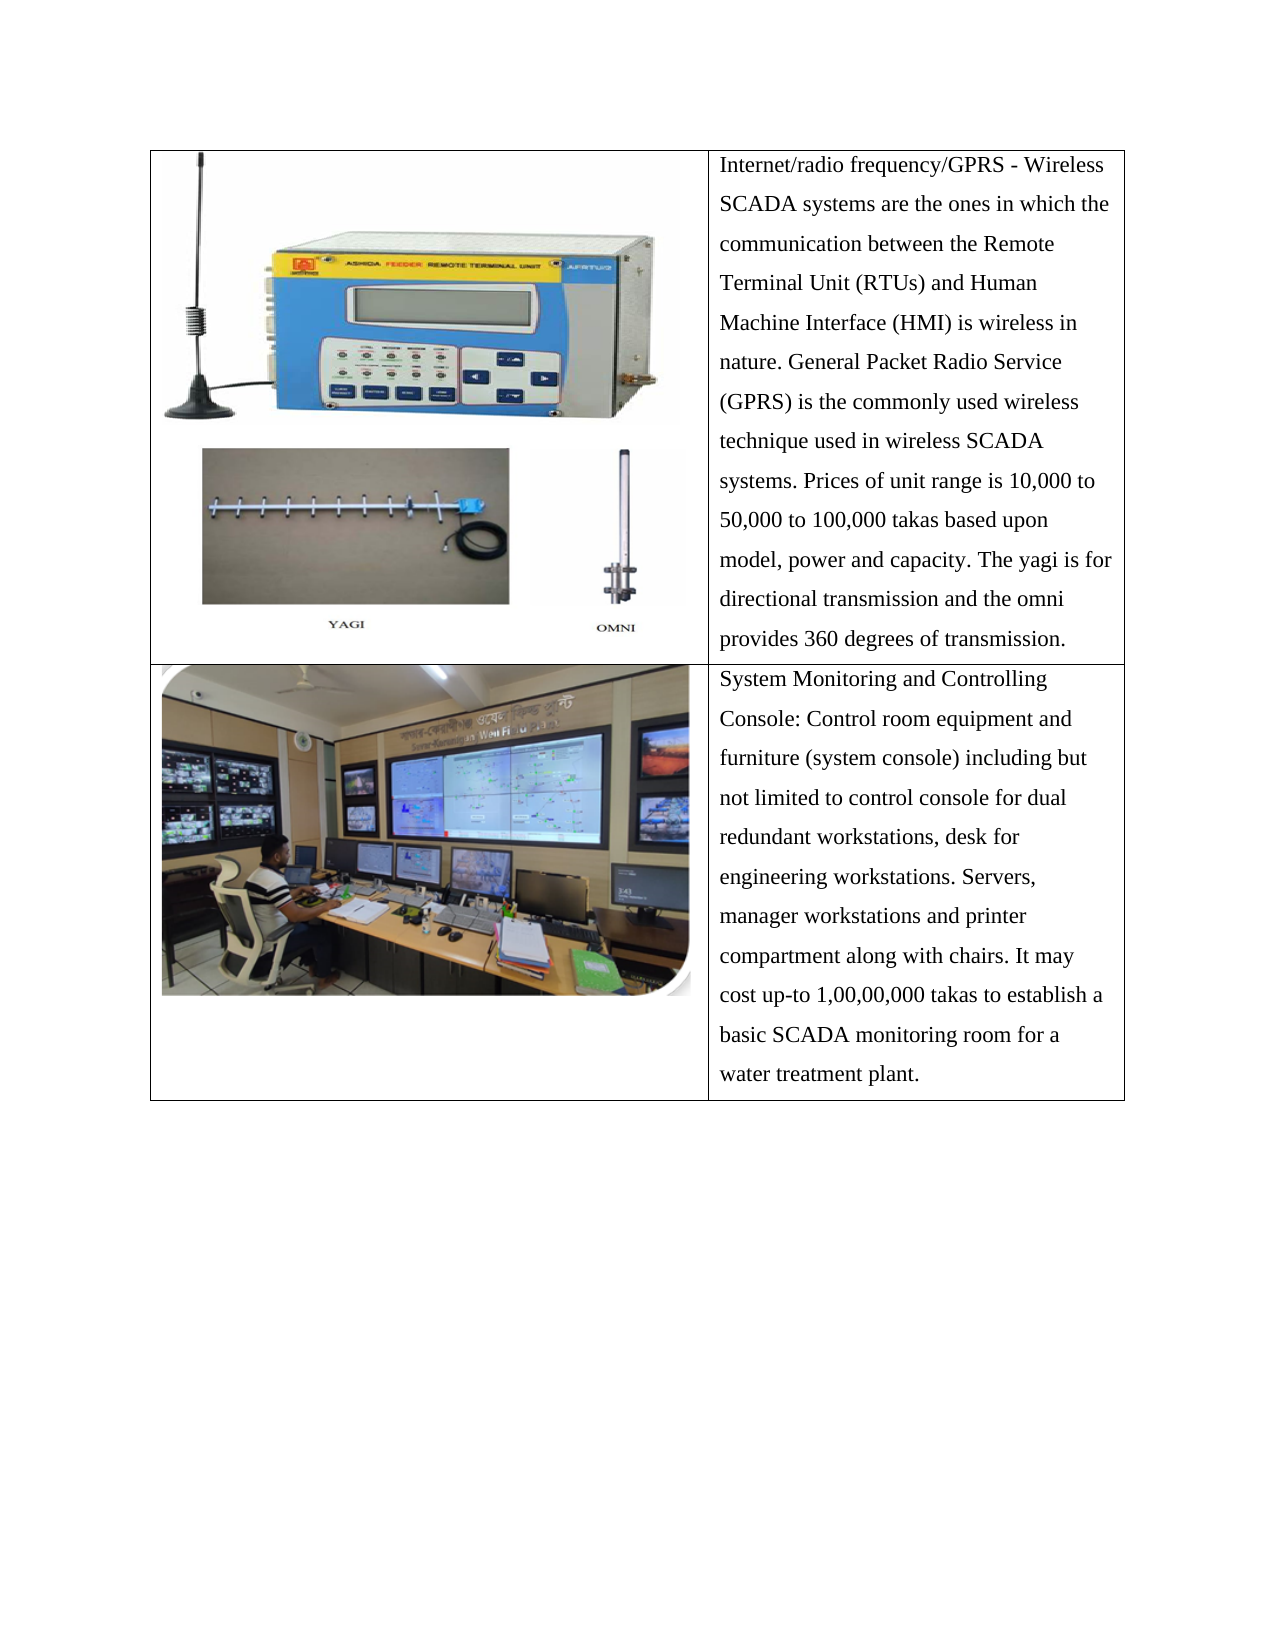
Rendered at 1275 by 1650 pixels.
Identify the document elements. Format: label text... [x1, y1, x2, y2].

picture [161, 665, 691, 996]
picture [161, 438, 686, 639]
table_cell Internet/radio frequency/GPRS - Wireless SCADA systems are the ones in which the communication between the Remote Terminal Unit (RTUs) and Human Machine Interface (HMI) is wireless in nature. General Packet Radio Service (GPRS) is the commonly used wireless technique used in wireless SCADA systems. Prices of unit range is 10,000 to 50,000 to 100,000 takas based upon model, power and capacity. The yagi is for directional transmission and the omni provides 360 degrees of transmission. [709, 151, 1124, 664]
table_cell [151, 665, 708, 1099]
table_cell [151, 151, 708, 664]
picture [161, 151, 681, 425]
table_cell System Monitoring and Controlling Console: Control room equipment and furniture (system console) including but not limited to control console for dual redundant workstations, desk for engineering workstations. Servers, manager workstations and printer compartment along with chairs. It may cost up-to 1,00,00,000 takas to establish a basic SCADA monitoring room for a water treatment plant. [709, 665, 1124, 1099]
